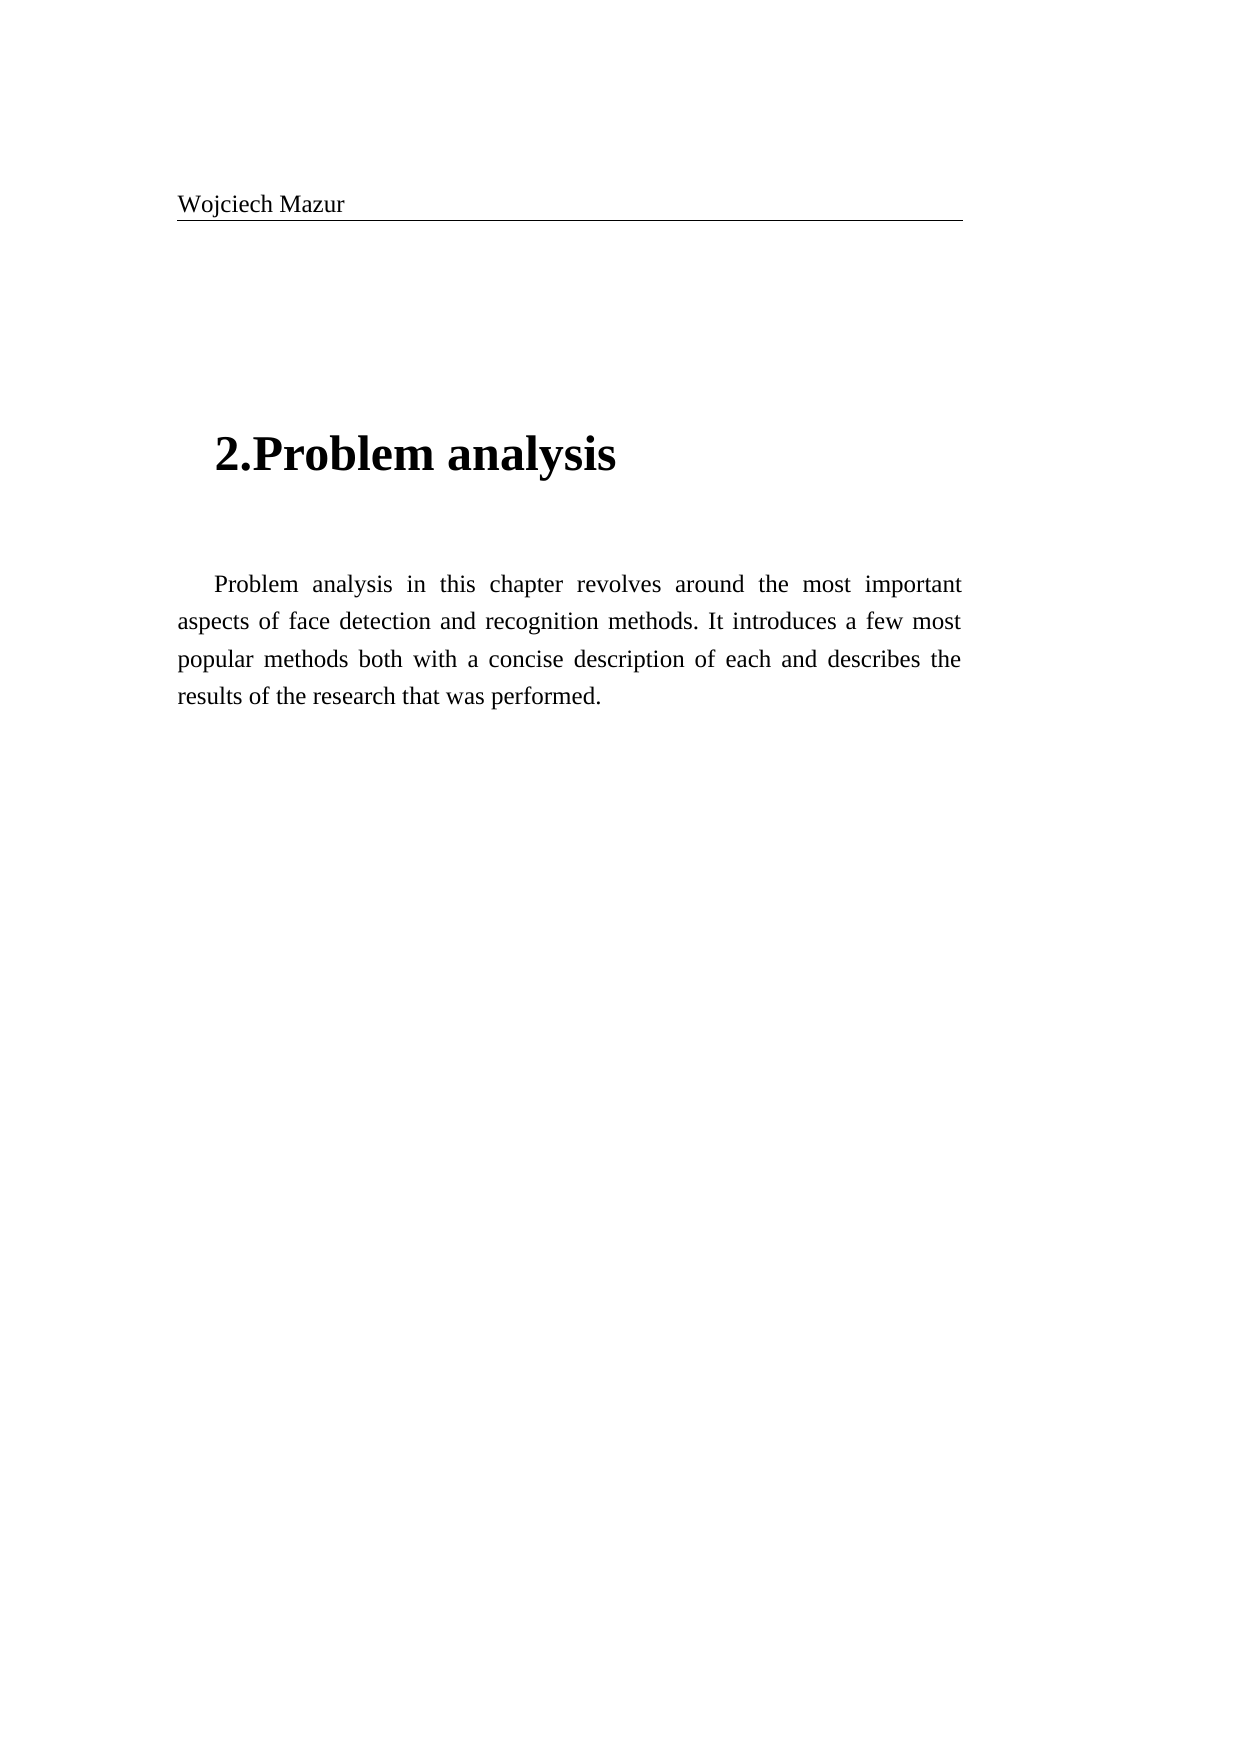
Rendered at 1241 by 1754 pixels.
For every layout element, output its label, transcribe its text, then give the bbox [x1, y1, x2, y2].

subtitle Problem analysis [177, 424, 963, 482]
text Problem analysis in this chapter revolves around the most important aspects of face detection and recognition methods. It introduces a few most popular methods both with a concise description of each and describes the results of the research that was performed. [177, 569, 963, 710]
